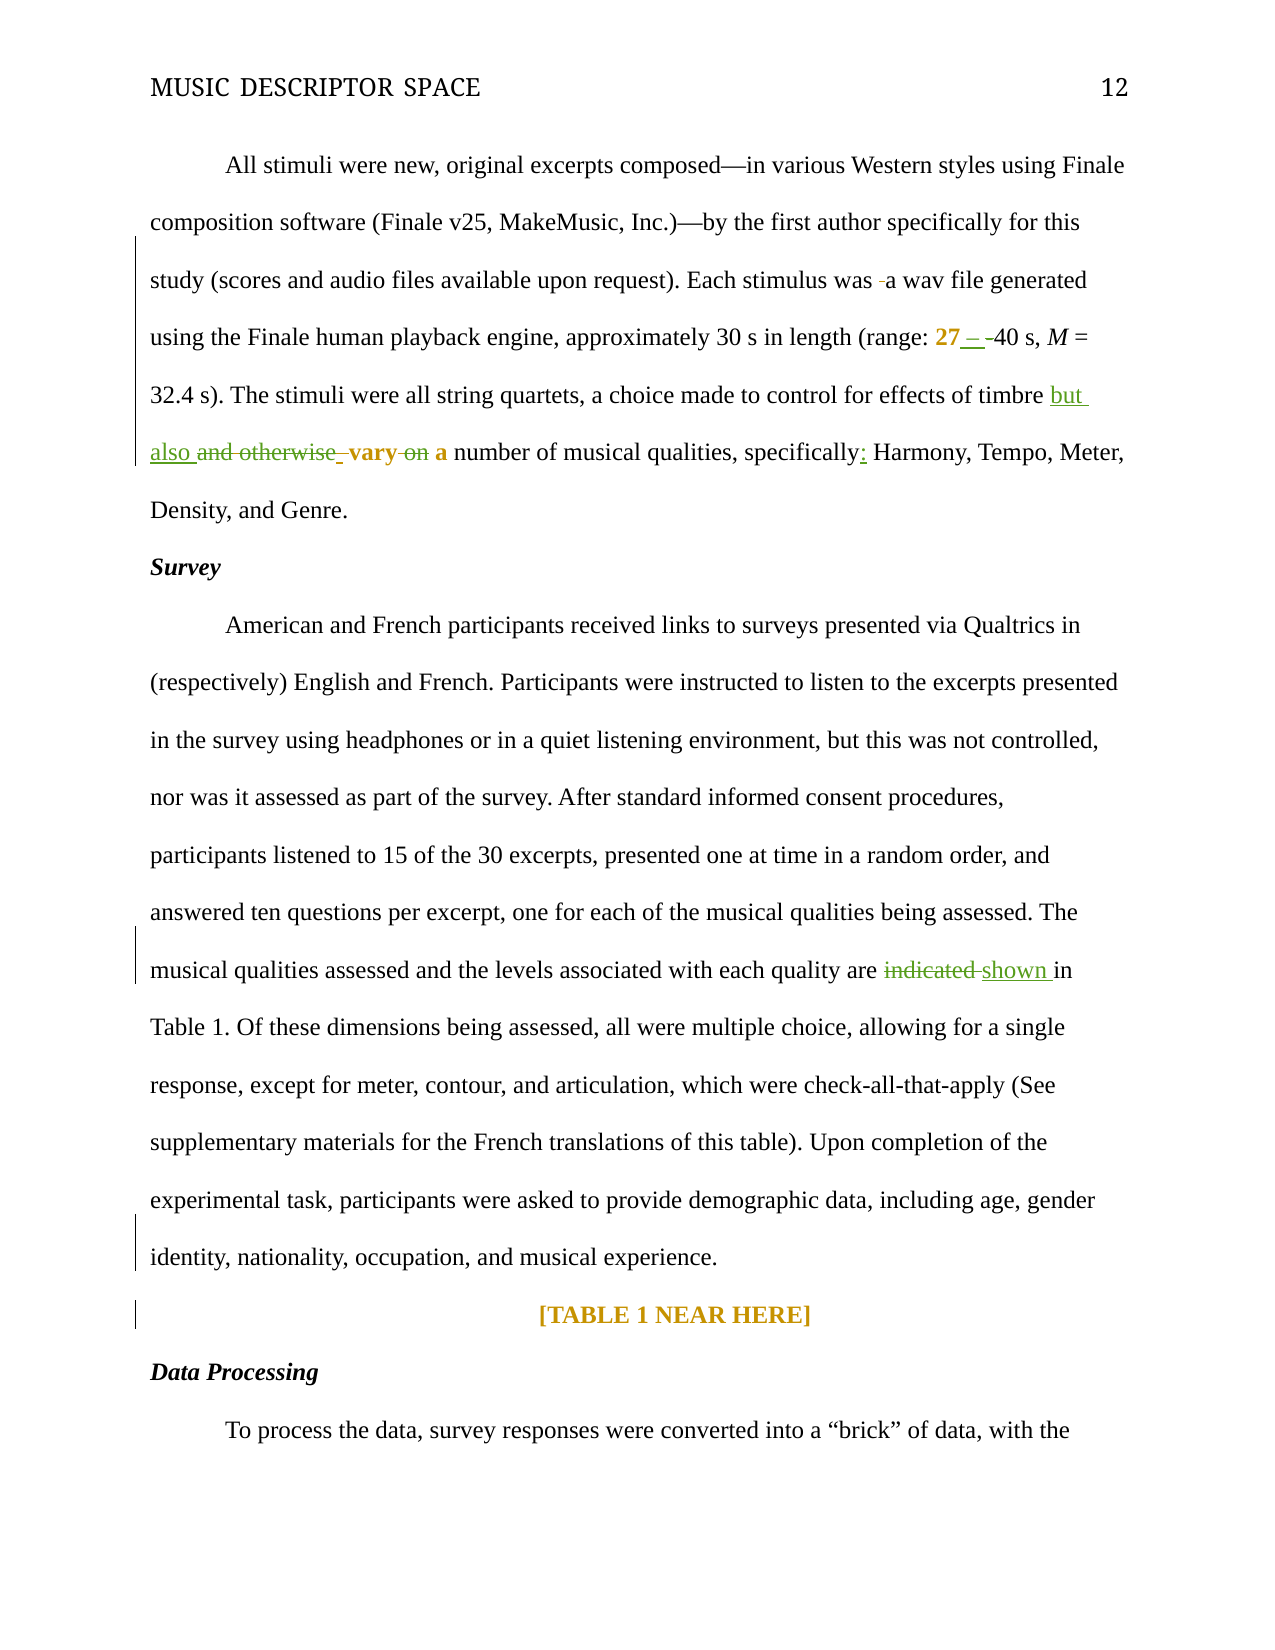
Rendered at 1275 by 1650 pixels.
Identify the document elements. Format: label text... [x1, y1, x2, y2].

text Survey [150, 552, 1125, 581]
text Data Processing [150, 1357, 1125, 1386]
text American and French participants received links to surveys presented via Qualtrics in (respectively) English and French. Participants were instructed to listen to the excerpts presented in the survey using headphones or in a quiet listening environment, but this was not controlled, nor was it assessed as part of the survey. After standard informed consent procedures, participants listened to 15 of the 30 excerpts, presented one at time in a random order, and answered ten questions per excerpt, one for each of the musical qualities being assessed. The musical qualities assessed and the levels associated with each quality are in Table 1. Of these dimensions being assessed, all were multiple choice, allowing for a single response, except for meter, contour, and articulation, which were check-all-that-apply (See supplementary materials for the French translations of this table). Upon completion of the experimental task, participants were asked to provide demographic data, including age, gender identity, nationality, occupation, and musical experience. [150, 610, 1125, 1271]
text All stimuli were new, original excerpts composed—in various Western styles using Finale composition software (Finale v25, MakeMusic, Inc.)—by the first author specifically for this study (scores and audio files available upon request). Each stimulus was a wav file generated using the Finale human playback engine, approximately 30 s in length (range: 2740 s, M = 32.4 s). The stimuli were all string quartets, a choice made to control for effects of timbre vary a number of musical qualities, specifically Harmony, Tempo, Meter, Density, and Genre. [150, 150, 1125, 524]
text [150, 1415, 1125, 1444]
text [TABLE 1 NEAR HERE] [150, 1300, 1125, 1329]
